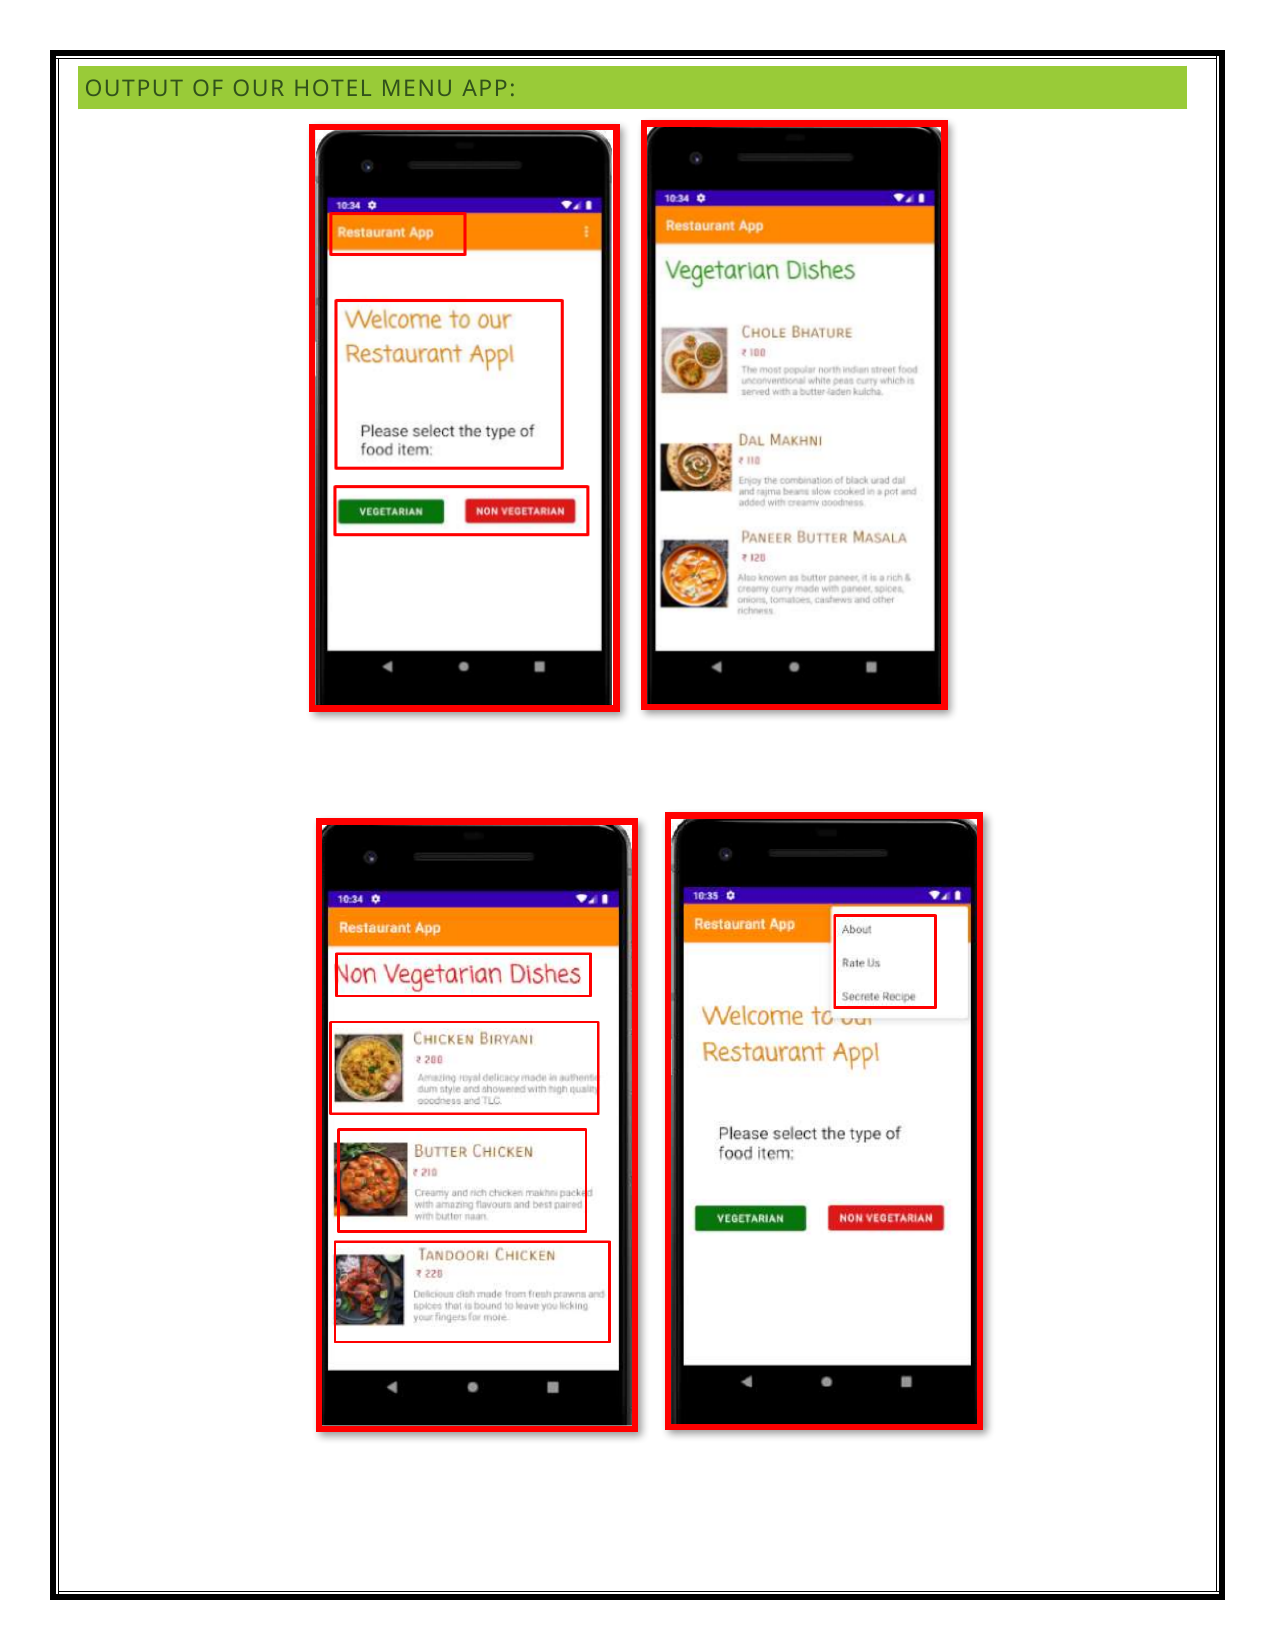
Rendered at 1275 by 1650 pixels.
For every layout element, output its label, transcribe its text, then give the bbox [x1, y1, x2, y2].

subtitle output of our hotel menu app: [84, 72, 1181, 103]
picture [647, 127, 941, 704]
picture [322, 825, 632, 1426]
picture [671, 819, 977, 1424]
picture [315, 130, 613, 705]
